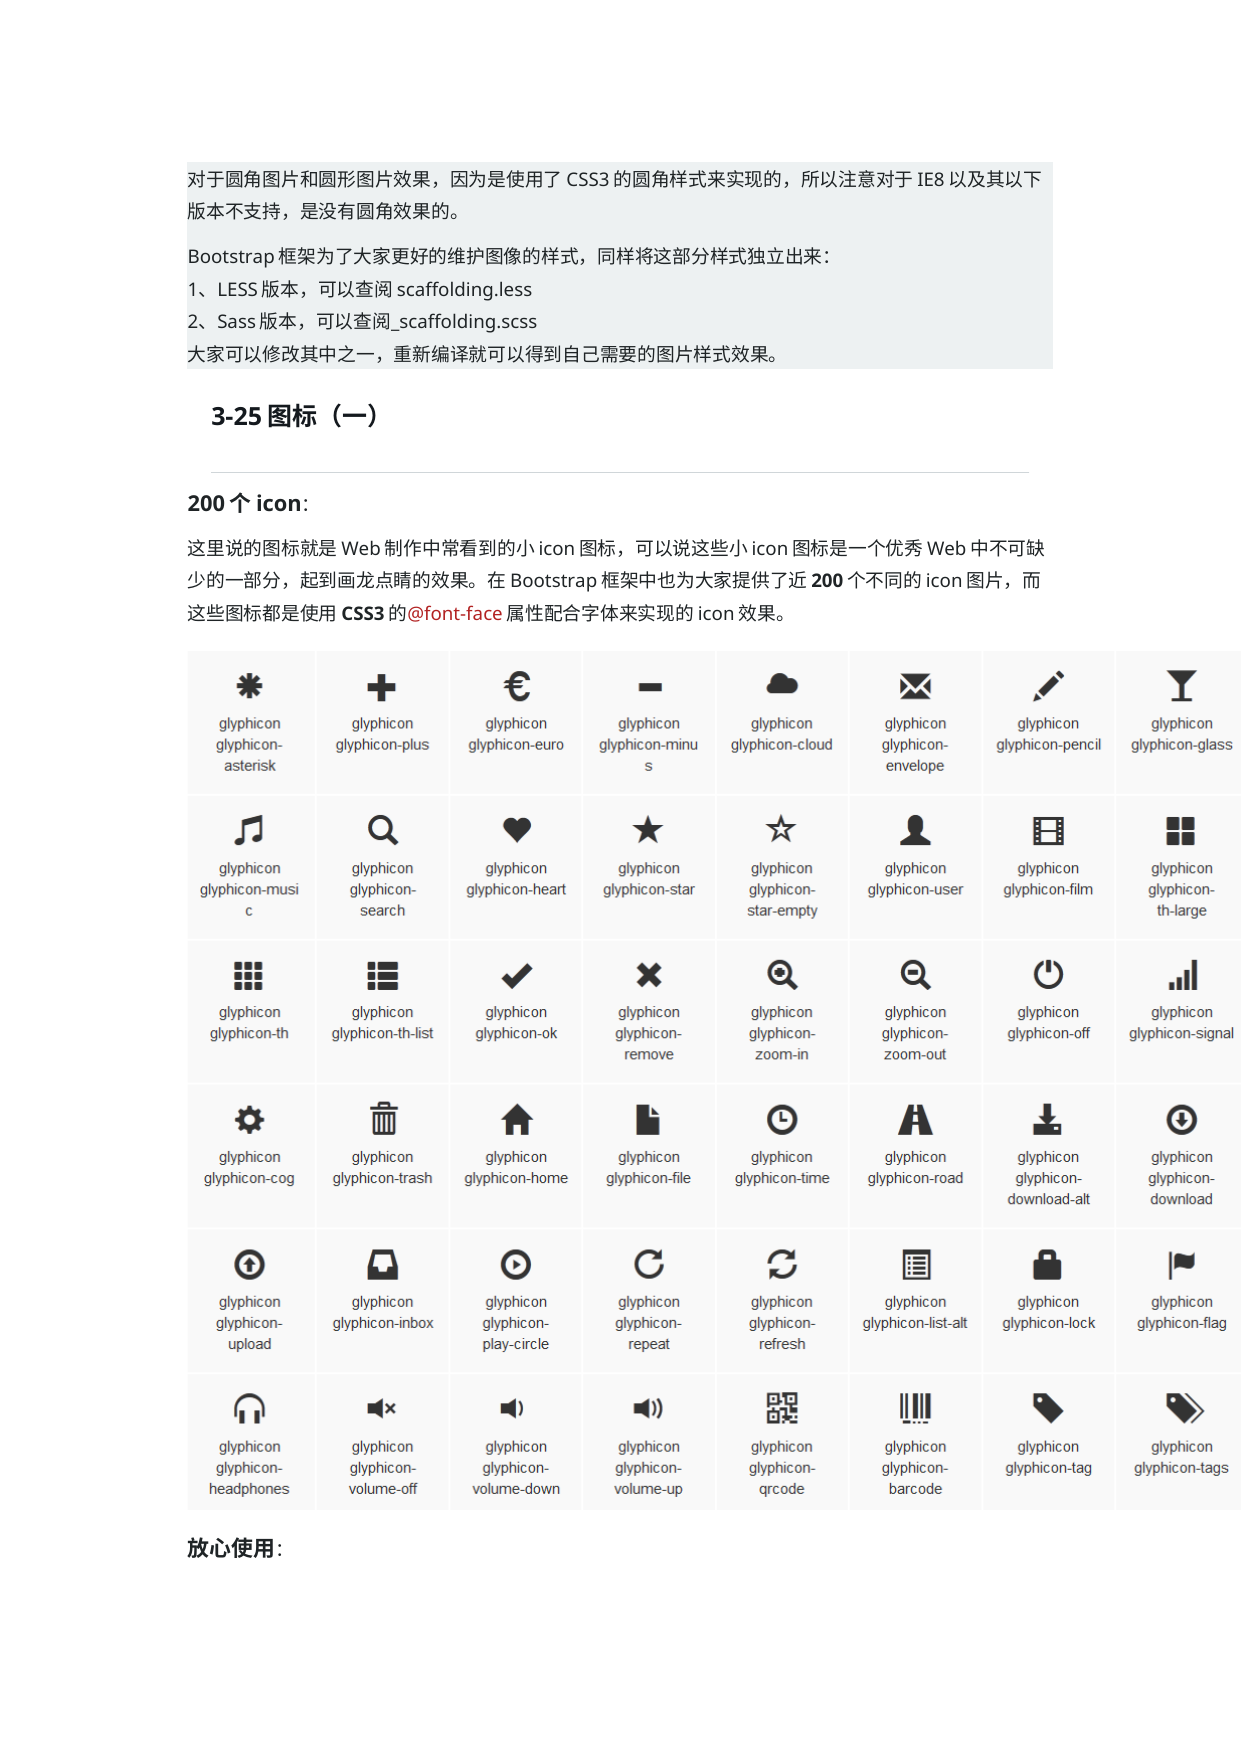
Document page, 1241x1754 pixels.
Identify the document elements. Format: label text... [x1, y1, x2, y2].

text 这里说的图标就是Web制作中常看到的小icon图标，可以说这些小icon图标是一个优秀Web中不可缺少的一部分，起到画龙点睛的效果。在Bootstrap框架中也为大家提供了近200个不同的icon图片，而这些图标都是使用CSS3的@font-face属性配合字体来实现的icon效果。 [187, 531, 1053, 628]
subtitle 3-25图标（一） [211, 382, 1029, 472]
picture [187, 650, 1241, 1510]
text 放心使用： [187, 1531, 1053, 1563]
text 对于圆角图片和圆形图片效果，因为是使用了CSS3的圆角样式来实现的，所以注意对于IE8以及其以下版本不支持，是没有圆角效果的。 [187, 162, 1053, 227]
text 200个icon： [187, 486, 1053, 518]
text Bootstrap框架为了大家更好的维护图像的样式，同样将这部分样式独立出来： 1、LESS版本，可以查阅scaffolding.less 2、Sass版本，可以查阅_scaffolding.scss 大家可以修改其中之一，重新编译就可以得到自己需要的图片样式效果。 [187, 239, 1053, 369]
